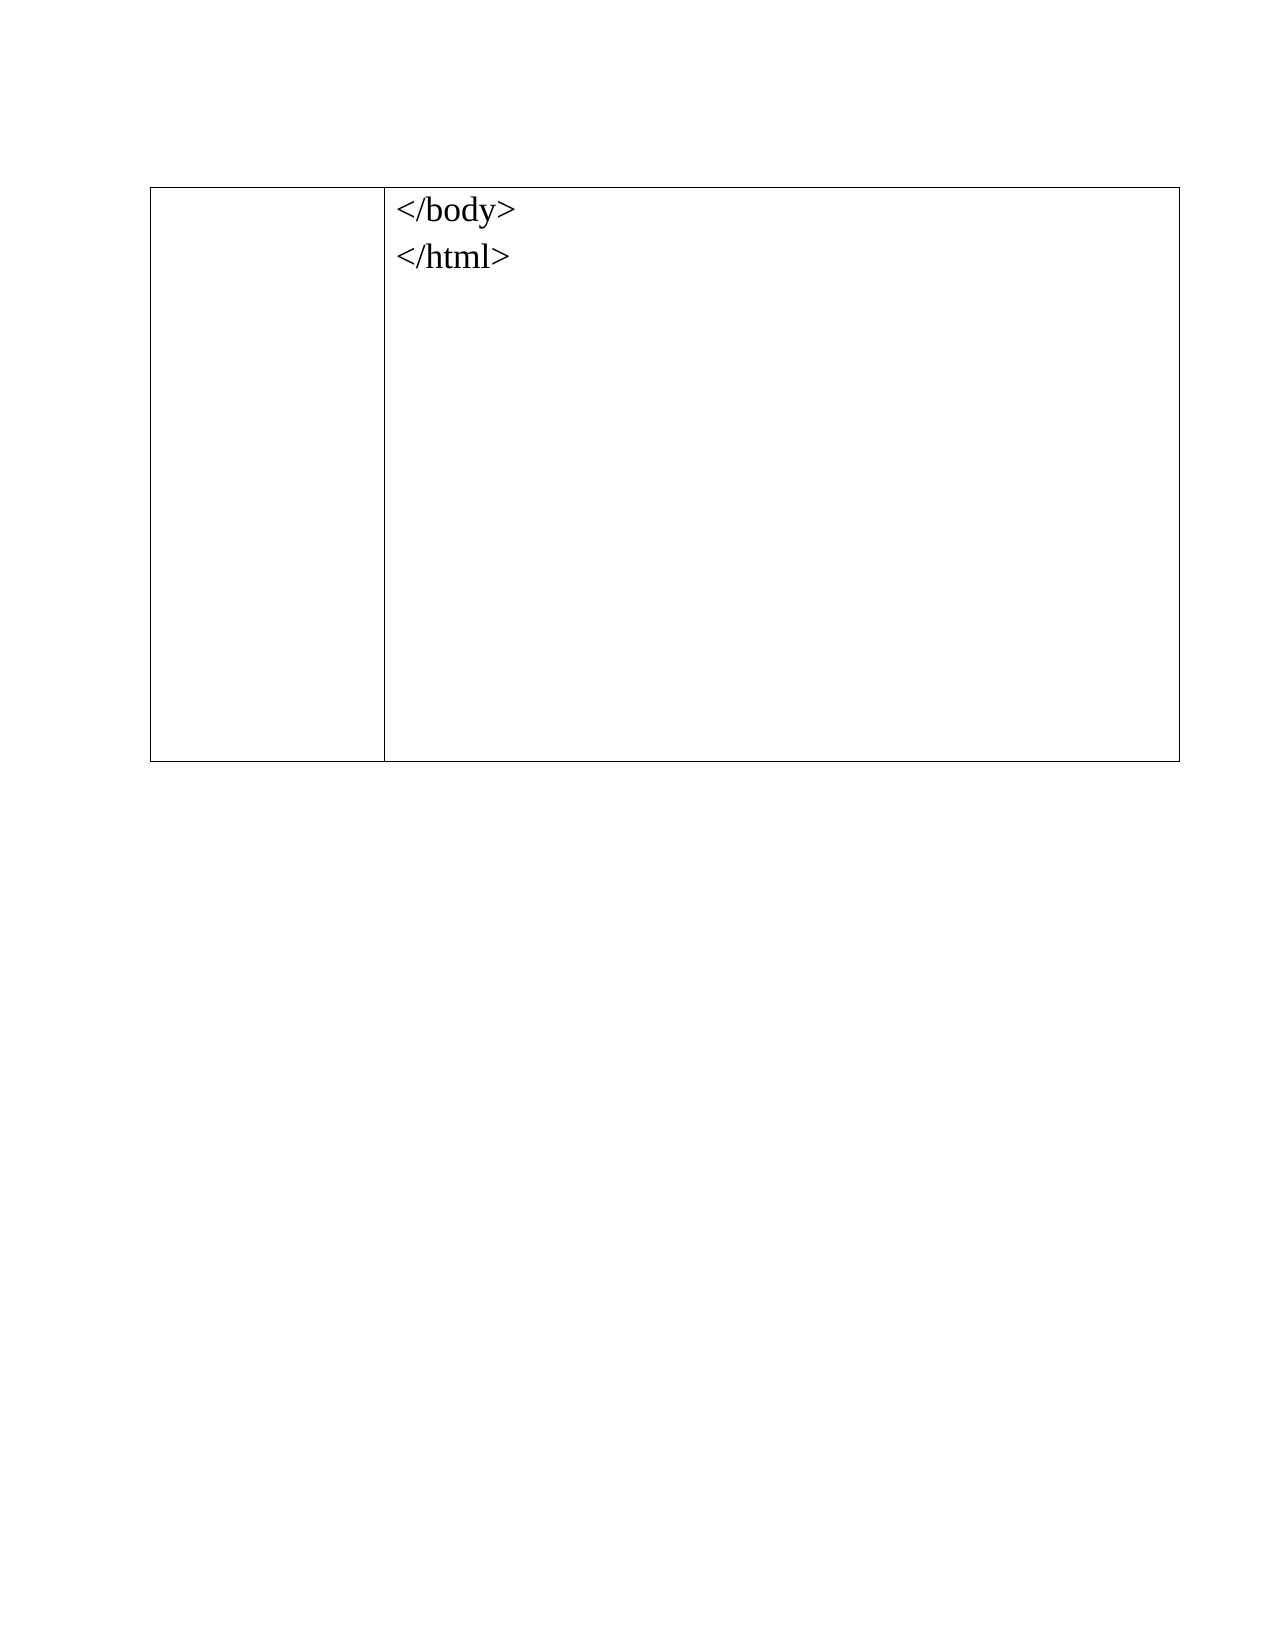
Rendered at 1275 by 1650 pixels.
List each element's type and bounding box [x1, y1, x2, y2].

table_header [151, 188, 384, 761]
table_header [385, 188, 1179, 761]
